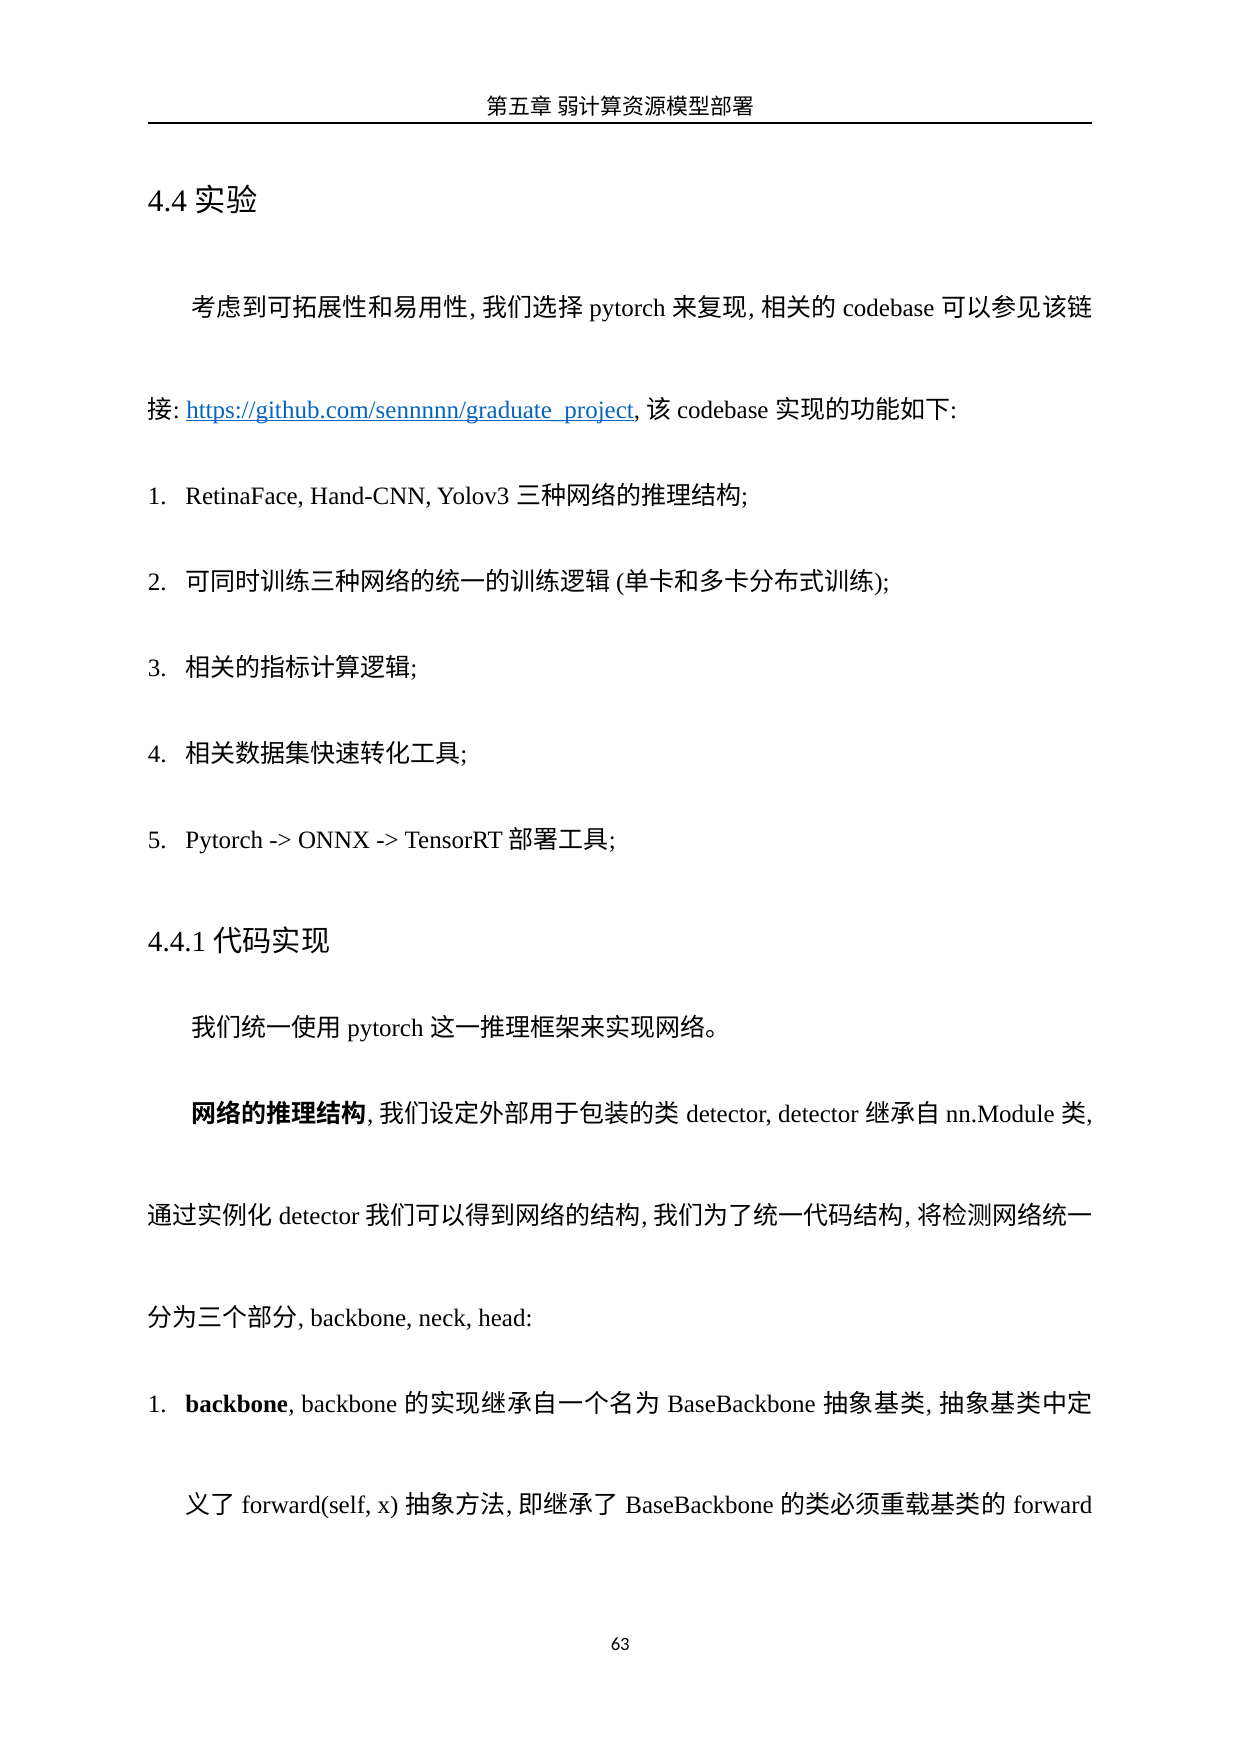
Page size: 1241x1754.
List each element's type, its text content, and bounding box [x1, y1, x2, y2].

subtitle 4.4 实验 [148, 164, 1092, 232]
list 相关数据集快速转化工具; [148, 717, 1092, 785]
text 考虑到可拓展性和易用性, 我们选择 pytorch 来复现, 相关的 codebase 可以参见该链接: https://github.com/sennnnn/graduate_project, 该 codebase 实现的功能如下: [148, 271, 1092, 441]
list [148, 1367, 1092, 1537]
list RetinaFace, Hand-CNN, Yolov3 三种网络的推理结构; [148, 459, 1092, 527]
text 网络的推理结构, 我们设定外部用于包装的类 detector, detector 继承自 nn.Module 类, 通过实例化 detector 我们可以得到网络的结构, 我们为了统一代码结构, 将检测网络统一分为三个部分, backbone, neck, head: [148, 1077, 1092, 1349]
list Pytorch -> ONNX -> TensorRT 部署工具; [148, 803, 1092, 871]
list 可同时训练三种网络的统一的训练逻辑 (单卡和多卡分布式训练); [148, 545, 1092, 613]
list 相关的指标计算逻辑; [148, 631, 1092, 699]
subtitle 4.4.1 代码实现 [148, 906, 1092, 974]
text 我们统一使用 pytorch 这一推理框架来实现网络。 [148, 991, 1092, 1059]
